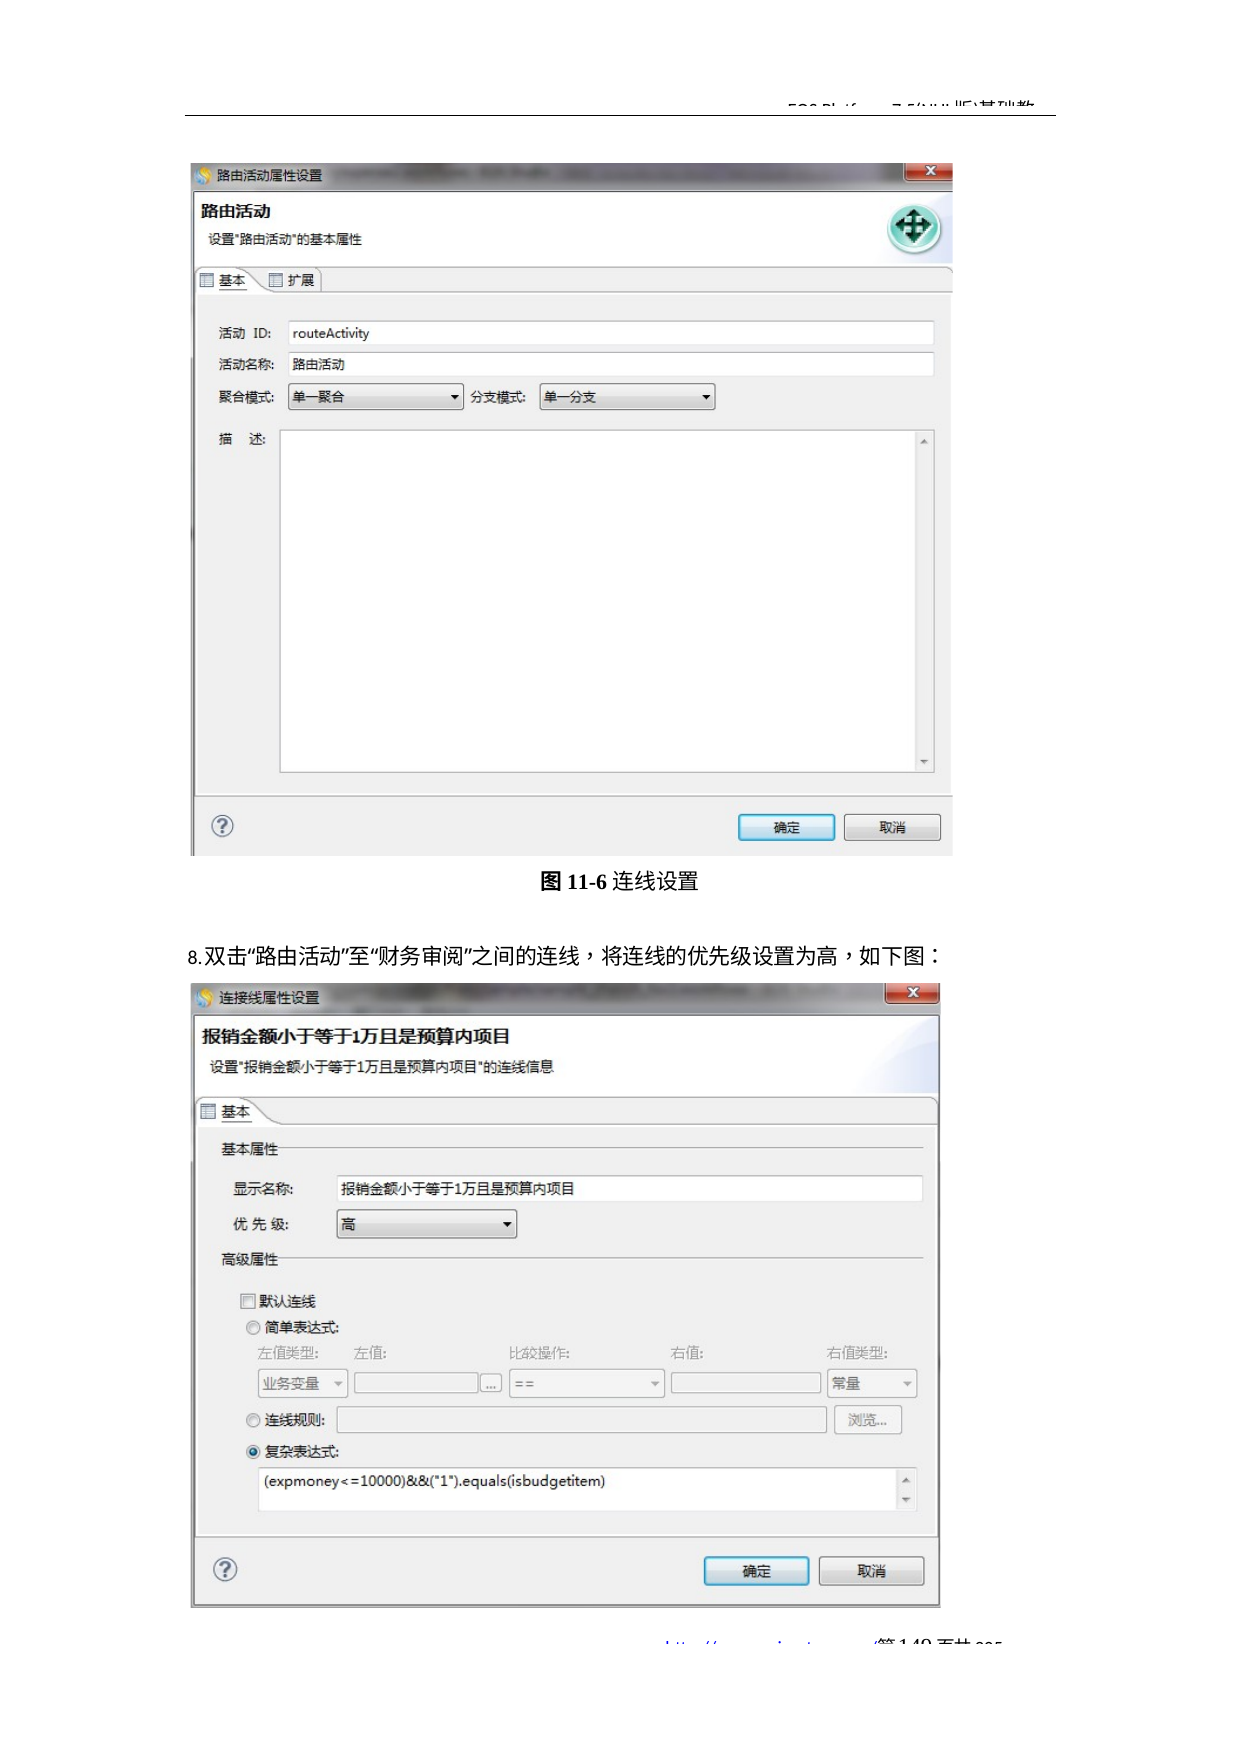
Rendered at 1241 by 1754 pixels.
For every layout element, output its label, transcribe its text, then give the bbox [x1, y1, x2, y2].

picture [190, 163, 953, 856]
picture [190, 983, 941, 1608]
list 双击“路由活动”至“财务审阅”之间的连线，将连线的优先级设置为高，如下图： [187, 941, 1111, 971]
text 图11-6 连线设置 [176, 866, 1064, 896]
